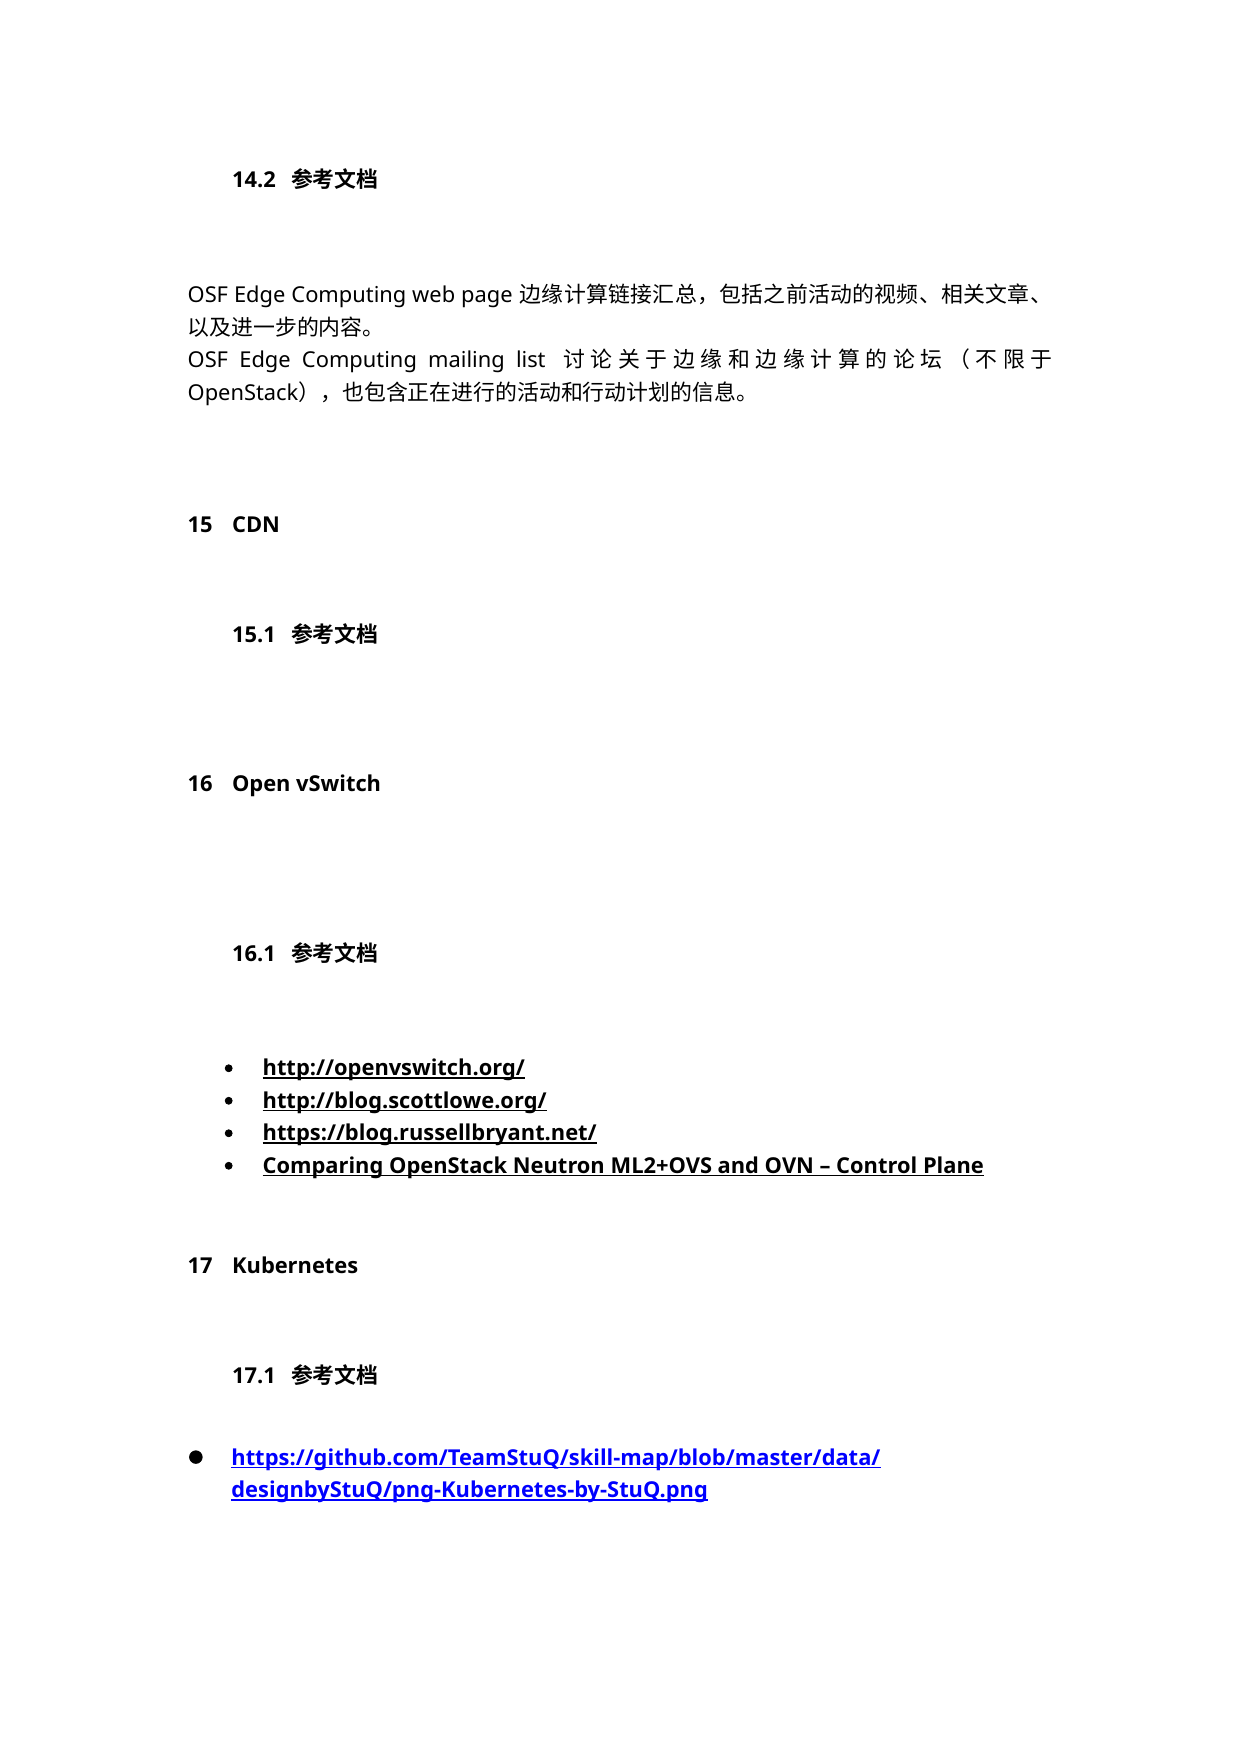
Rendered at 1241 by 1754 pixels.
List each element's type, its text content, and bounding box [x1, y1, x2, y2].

list Comparing OpenStack Neutron ML2+OVS and OVN – Control Plane [225, 1148, 1053, 1181]
text OSF Edge Computing web page 边缘计算链接汇总，包括之前活动的视频、相关文章、以及进一步的内容。 [187, 277, 1053, 342]
list https://github.com/TeamStuQ/skill-map/blob/master/data/designbyStuQ/png-Kubernetes-by-StuQ.png [187, 1440, 1053, 1505]
list http://blog.scottlowe.org/ [225, 1083, 1053, 1116]
subtitle 参考文档 [232, 162, 1053, 194]
subtitle 参考文档 [232, 616, 1053, 649]
subtitle CDN [187, 508, 1053, 540]
subtitle Kubernetes [187, 1249, 1053, 1281]
list https://blog.russellbryant.net/ [225, 1116, 1053, 1148]
text OSF Edge Computing mailing list 讨论关于边缘和边缘计算的论坛（不限于OpenStack），也包含正在进行的活动和行动计划的信息。 [187, 342, 1053, 407]
subtitle 参考文档 [232, 936, 1053, 968]
subtitle Open vSwitch [187, 767, 1053, 799]
subtitle 参考文档 [232, 1357, 1053, 1390]
list http://openvswitch.org/ [225, 1051, 1053, 1083]
